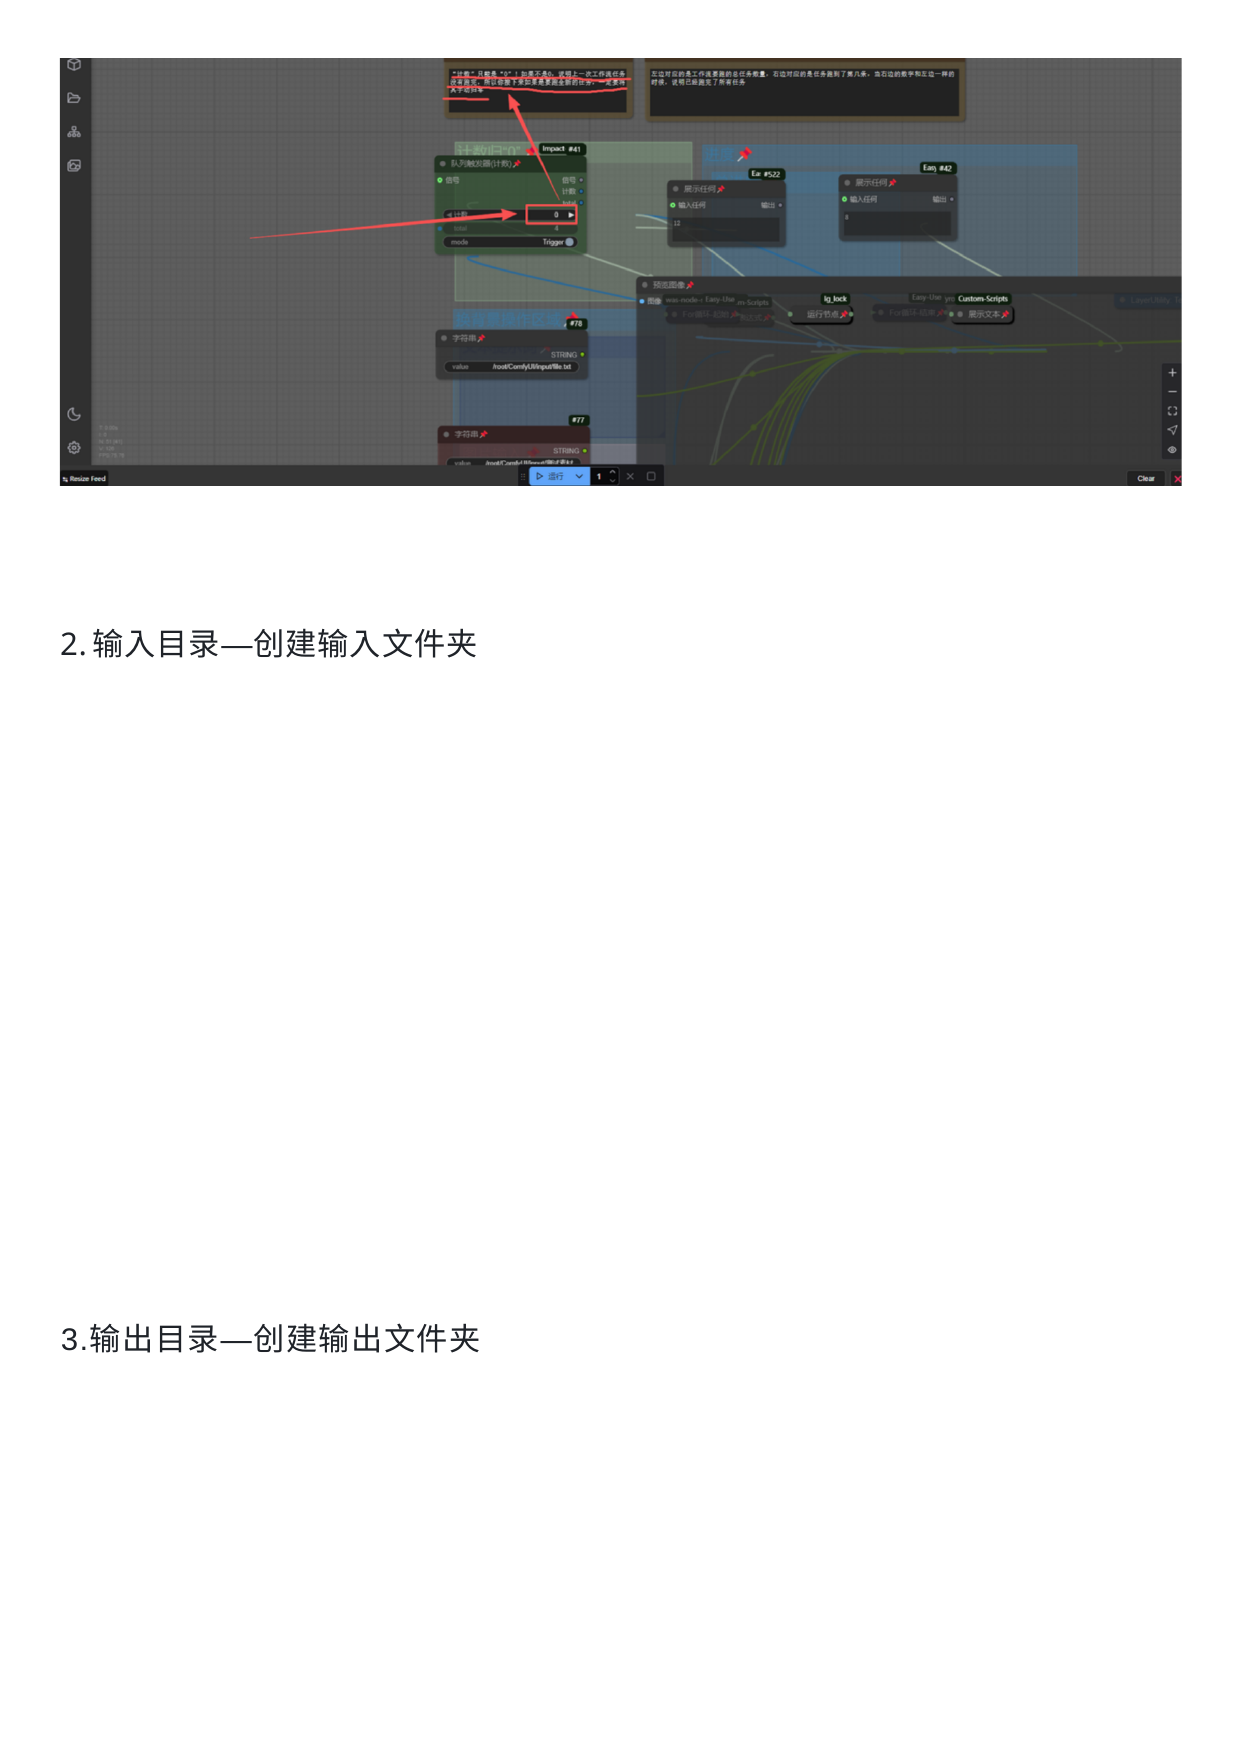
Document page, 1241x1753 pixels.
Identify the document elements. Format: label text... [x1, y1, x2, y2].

picture [59, 58, 1182, 486]
text 3.输出⽬录—创建输出⽂件夹 [61, 1325, 1182, 1357]
list 输⼊⽬录—创建输⼊⽂件夹 [60, 629, 1182, 662]
